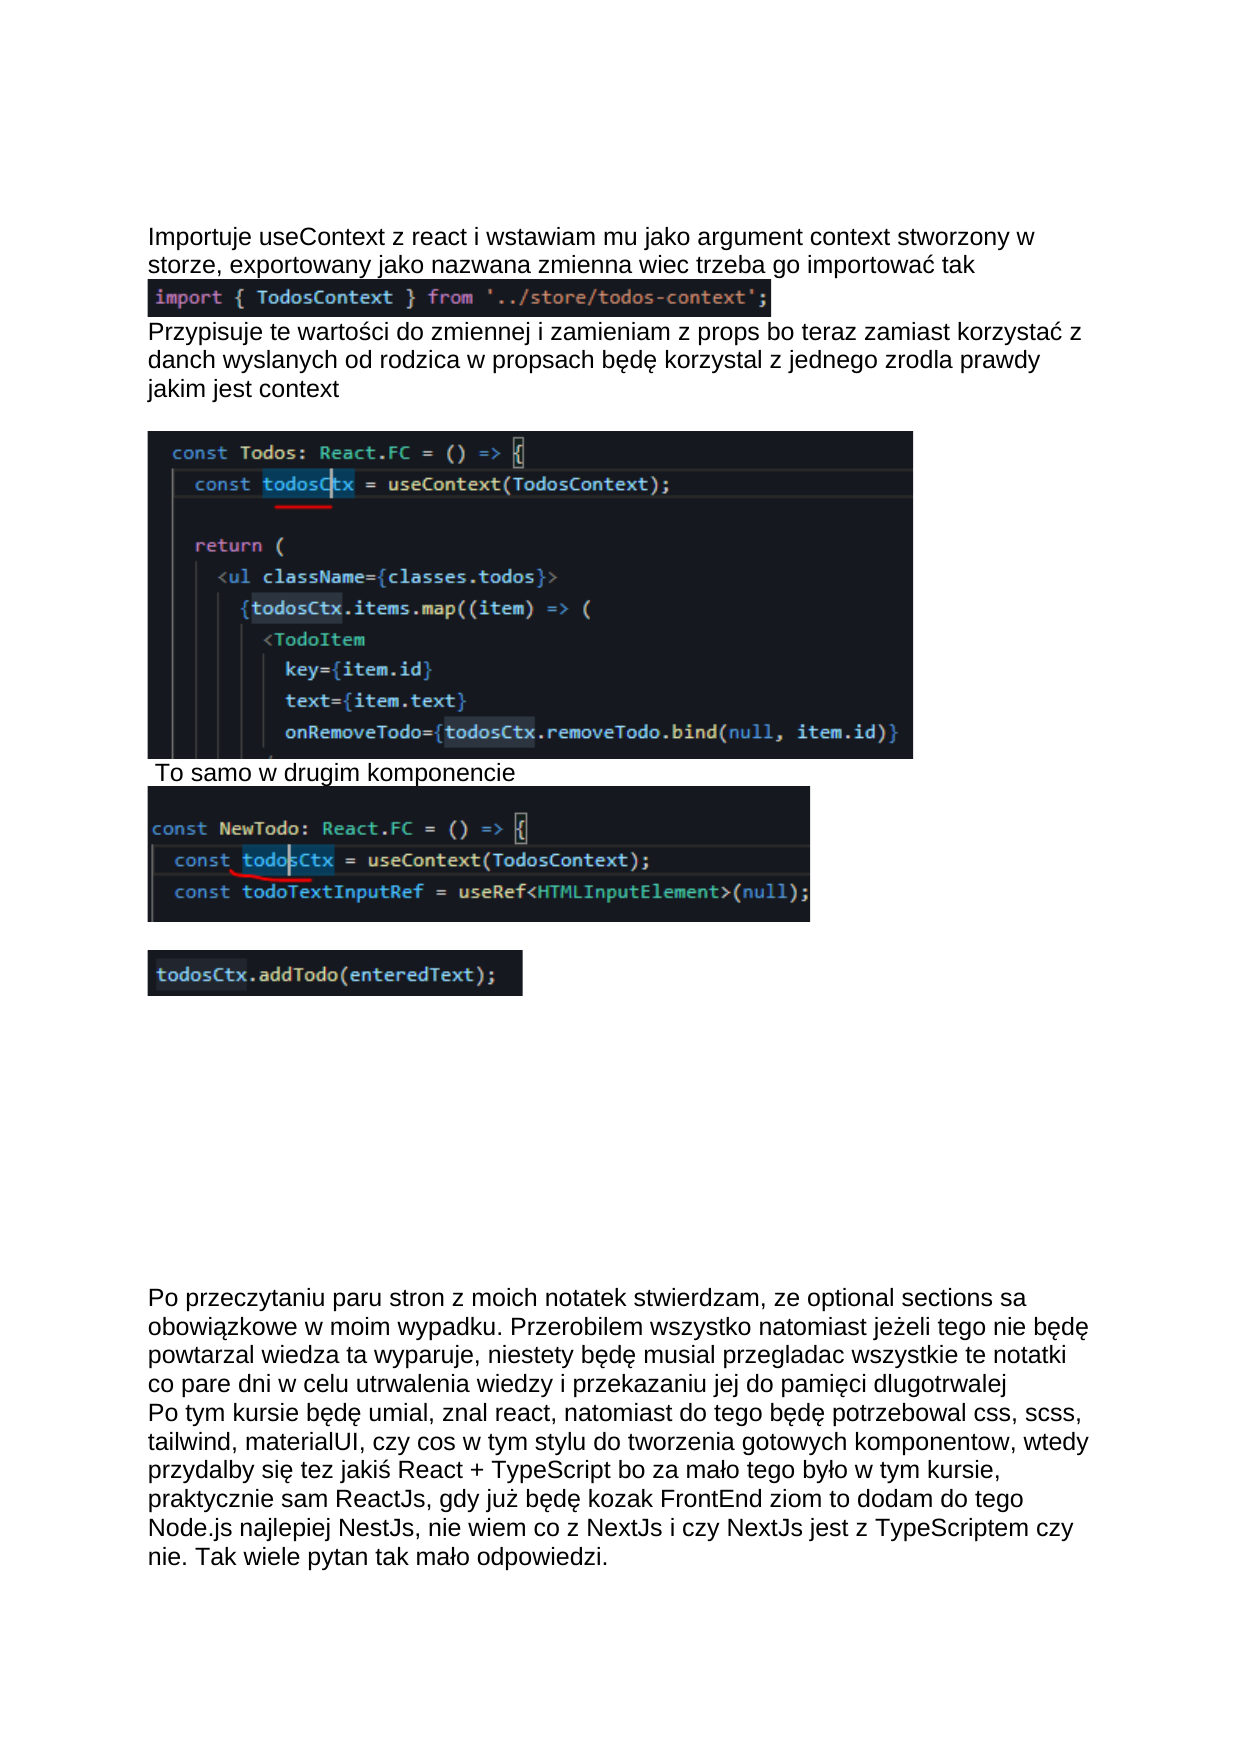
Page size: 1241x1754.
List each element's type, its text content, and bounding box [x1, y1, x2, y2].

text Przypisuje te wartości do zmiennej i zamieniam z props bo teraz zamiast korzystać z danch wyslanych od rodzica w propsach będę korzystal z jednego zrodla prawdy jakim jest context [148, 317, 1093, 403]
text Po przeczytaniu paru stron z moich notatek stwierdzam, ze optional sections sa obowiązkowe w moim wypadku. Przerobilem wszystko natomiast jeżeli tego nie będę powtarzal wiedza ta wyparuje, niestety będę musial przegladac wszystkie te notatki co pare dni w celu utrwalenia wiedzy i przekazaniu jej do pamięci dlugotrwalej [148, 1283, 1093, 1398]
text Po tym kursie będę umial, znal react, natomiast do tego będę potrzebowal css, scss, tailwind, materialUI, czy cos w tym stylu do tworzenia gotowych komponentow, wtedy przydalby się tez jakiś React + TypeScript bo za mało tego było w tym kursie, praktycznie sam ReactJs, gdy już będę kozak FrontEnd ziom to dodam do tego Node.js najlepiej NestJs, nie wiem co z NextJs i czy NextJs jest z TypeScriptem czy nie. Tak wiele pytan tak mało odpowiedzi. [148, 1398, 1093, 1570]
picture [147, 950, 523, 996]
text Importuje useContext z react i wstawiam mu jako argument context stworzony w storze, exportowany jako nazwana zmienna wiec trzeba go importować tak [148, 222, 1093, 279]
picture [147, 431, 914, 759]
text To samo w drugim komponencie [148, 758, 1093, 787]
picture [147, 279, 772, 317]
picture [147, 786, 810, 922]
